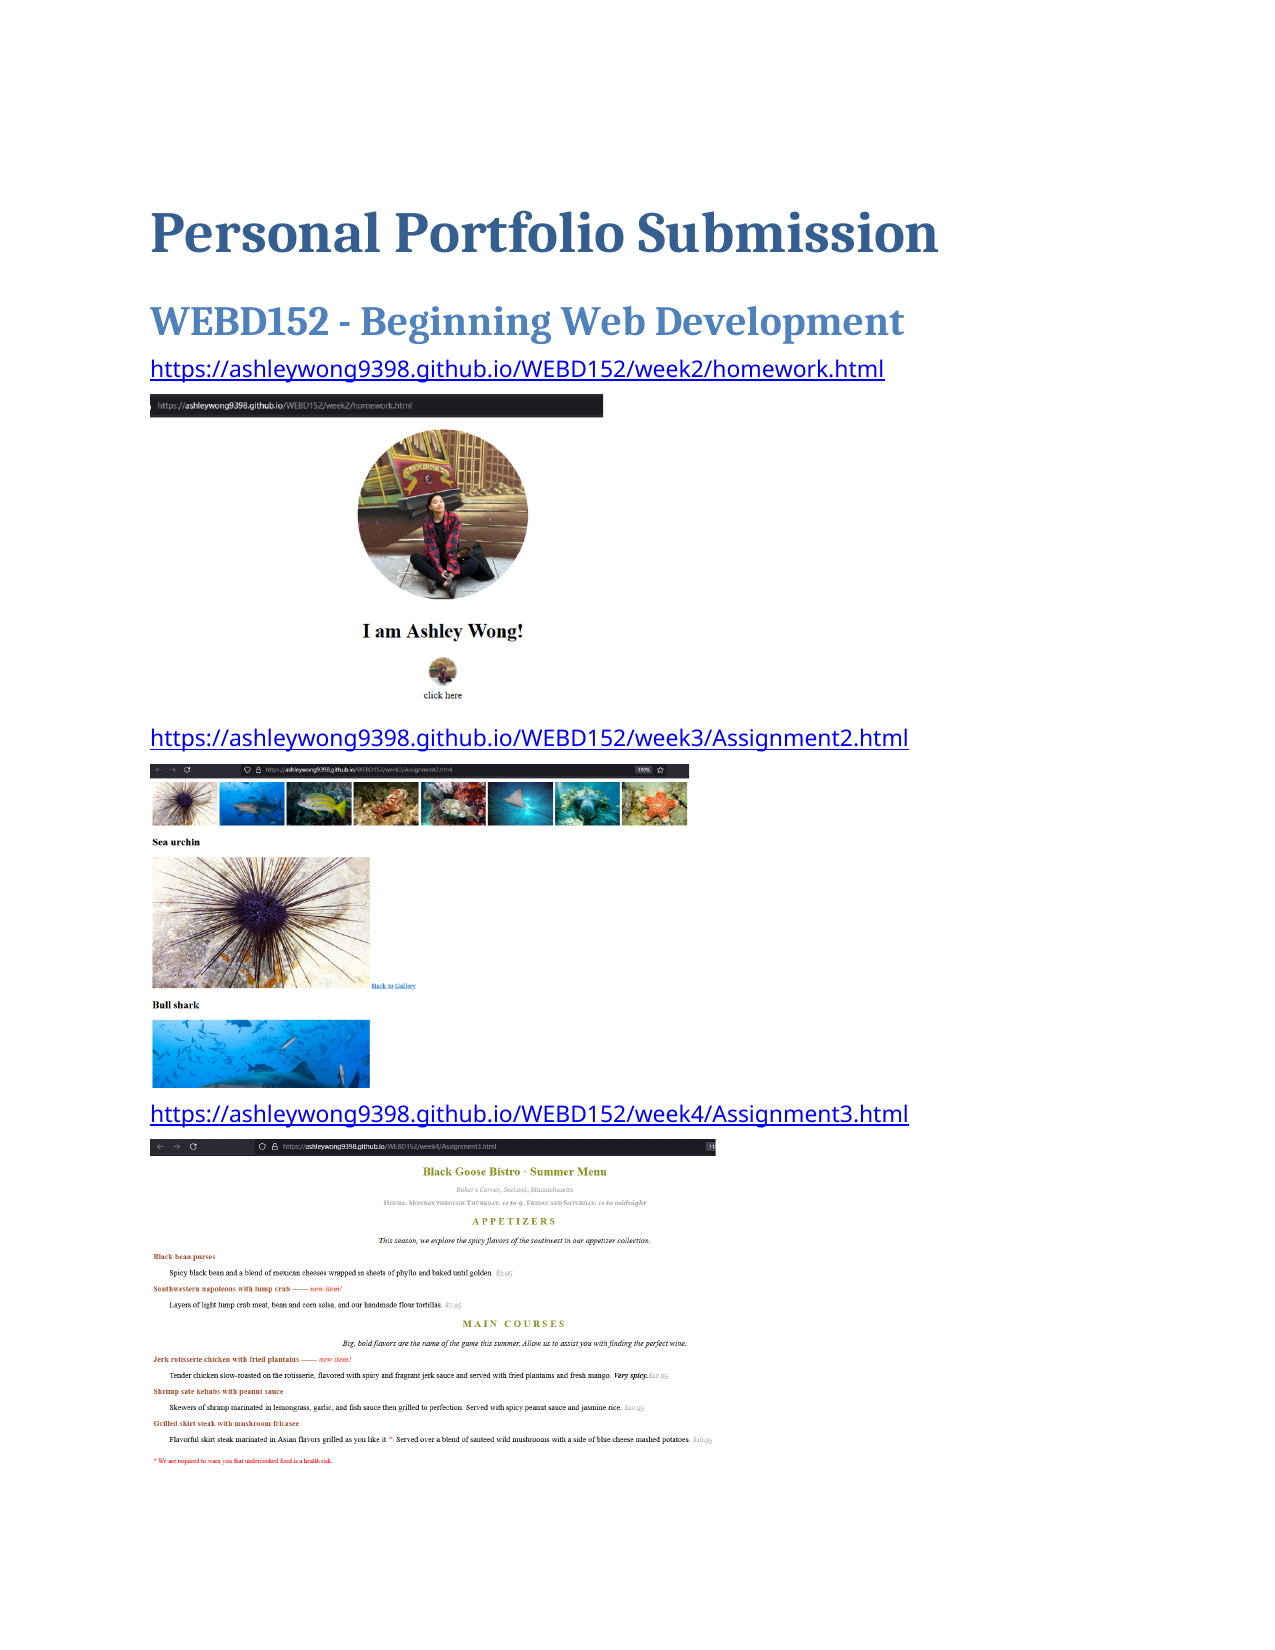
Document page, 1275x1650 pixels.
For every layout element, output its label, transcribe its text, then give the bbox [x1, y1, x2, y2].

subtitle Personal Portfolio Submission [150, 200, 1125, 267]
picture [150, 764, 690, 1088]
picture [150, 394, 604, 712]
text https://ashleywong9398.github.io/WEBD152/week4/Assignment3.html [150, 1098, 1125, 1129]
picture [150, 1139, 716, 1466]
subtitle WEBD152 - Beginning Web Development [150, 298, 1125, 346]
text https://ashleywong9398.github.io/WEBD152/week3/Assignment2.html [150, 722, 1125, 754]
text https://ashleywong9398.github.io/WEBD152/week2/homework.html [150, 353, 1125, 384]
